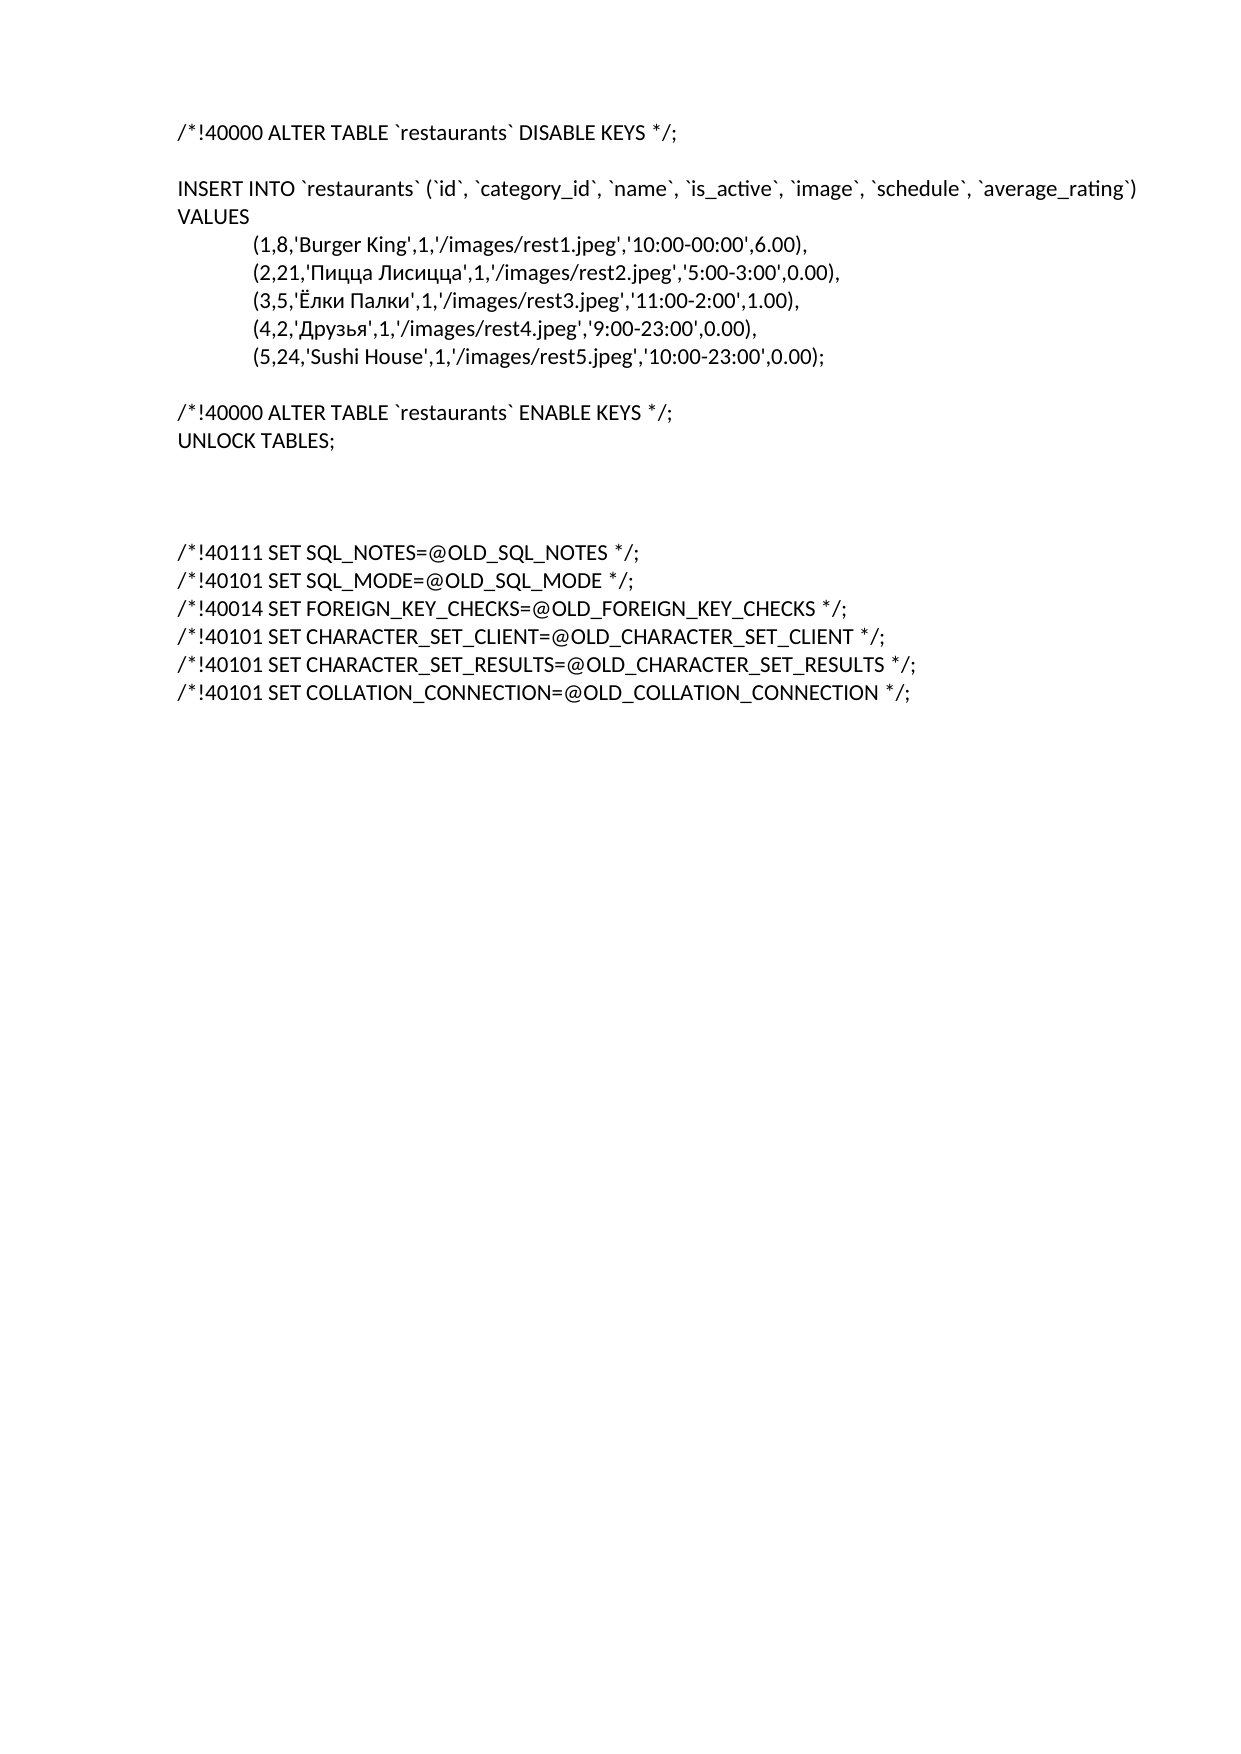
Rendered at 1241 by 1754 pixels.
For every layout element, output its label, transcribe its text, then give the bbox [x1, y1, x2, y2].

text /*!40000 ALTER TABLE `restaurants` ENABLE KEYS */; [177, 398, 1152, 426]
text (3,5,'Ёлки Палки',1,'/images/rest3.jpeg','11:00-2:00',1.00), [177, 286, 1152, 314]
text (5,24,'Sushi House',1,'/images/rest5.jpeg','10:00-23:00',0.00); [177, 342, 1152, 370]
text /*!40101 SET SQL_MODE=@OLD_SQL_MODE */; [177, 566, 1152, 594]
text /*!40101 SET CHARACTER_SET_RESULTS=@OLD_CHARACTER_SET_RESULTS */; [177, 651, 1152, 678]
text /*!40000 ALTER TABLE `restaurants` DISABLE KEYS */; [177, 118, 1152, 146]
text /*!40111 SET SQL_NOTES=@OLD_SQL_NOTES */; [177, 538, 1152, 566]
text /*!40101 SET COLLATION_CONNECTION=@OLD_COLLATION_CONNECTION */; [177, 678, 1152, 707]
text VALUES [177, 202, 1152, 230]
text (4,2,'Друзья',1,'/images/rest4.jpeg','9:00-23:00',0.00), [177, 314, 1152, 342]
text /*!40101 SET CHARACTER_SET_CLIENT=@OLD_CHARACTER_SET_CLIENT */; [177, 622, 1152, 651]
text UNLOCK TABLES; [177, 426, 1152, 454]
text INSERT INTO `restaurants` (`id`, `category_id`, `name`, `is_active`, `image`, `schedule`, `average_rating`) [177, 174, 1152, 202]
text /*!40014 SET FOREIGN_KEY_CHECKS=@OLD_FOREIGN_KEY_CHECKS */; [177, 594, 1152, 622]
text (2,21,'Пицца Лисицца',1,'/images/rest2.jpeg','5:00-3:00',0.00), [177, 258, 1152, 286]
text (1,8,'Burger King',1,'/images/rest1.jpeg','10:00-00:00',6.00), [177, 230, 1152, 258]
